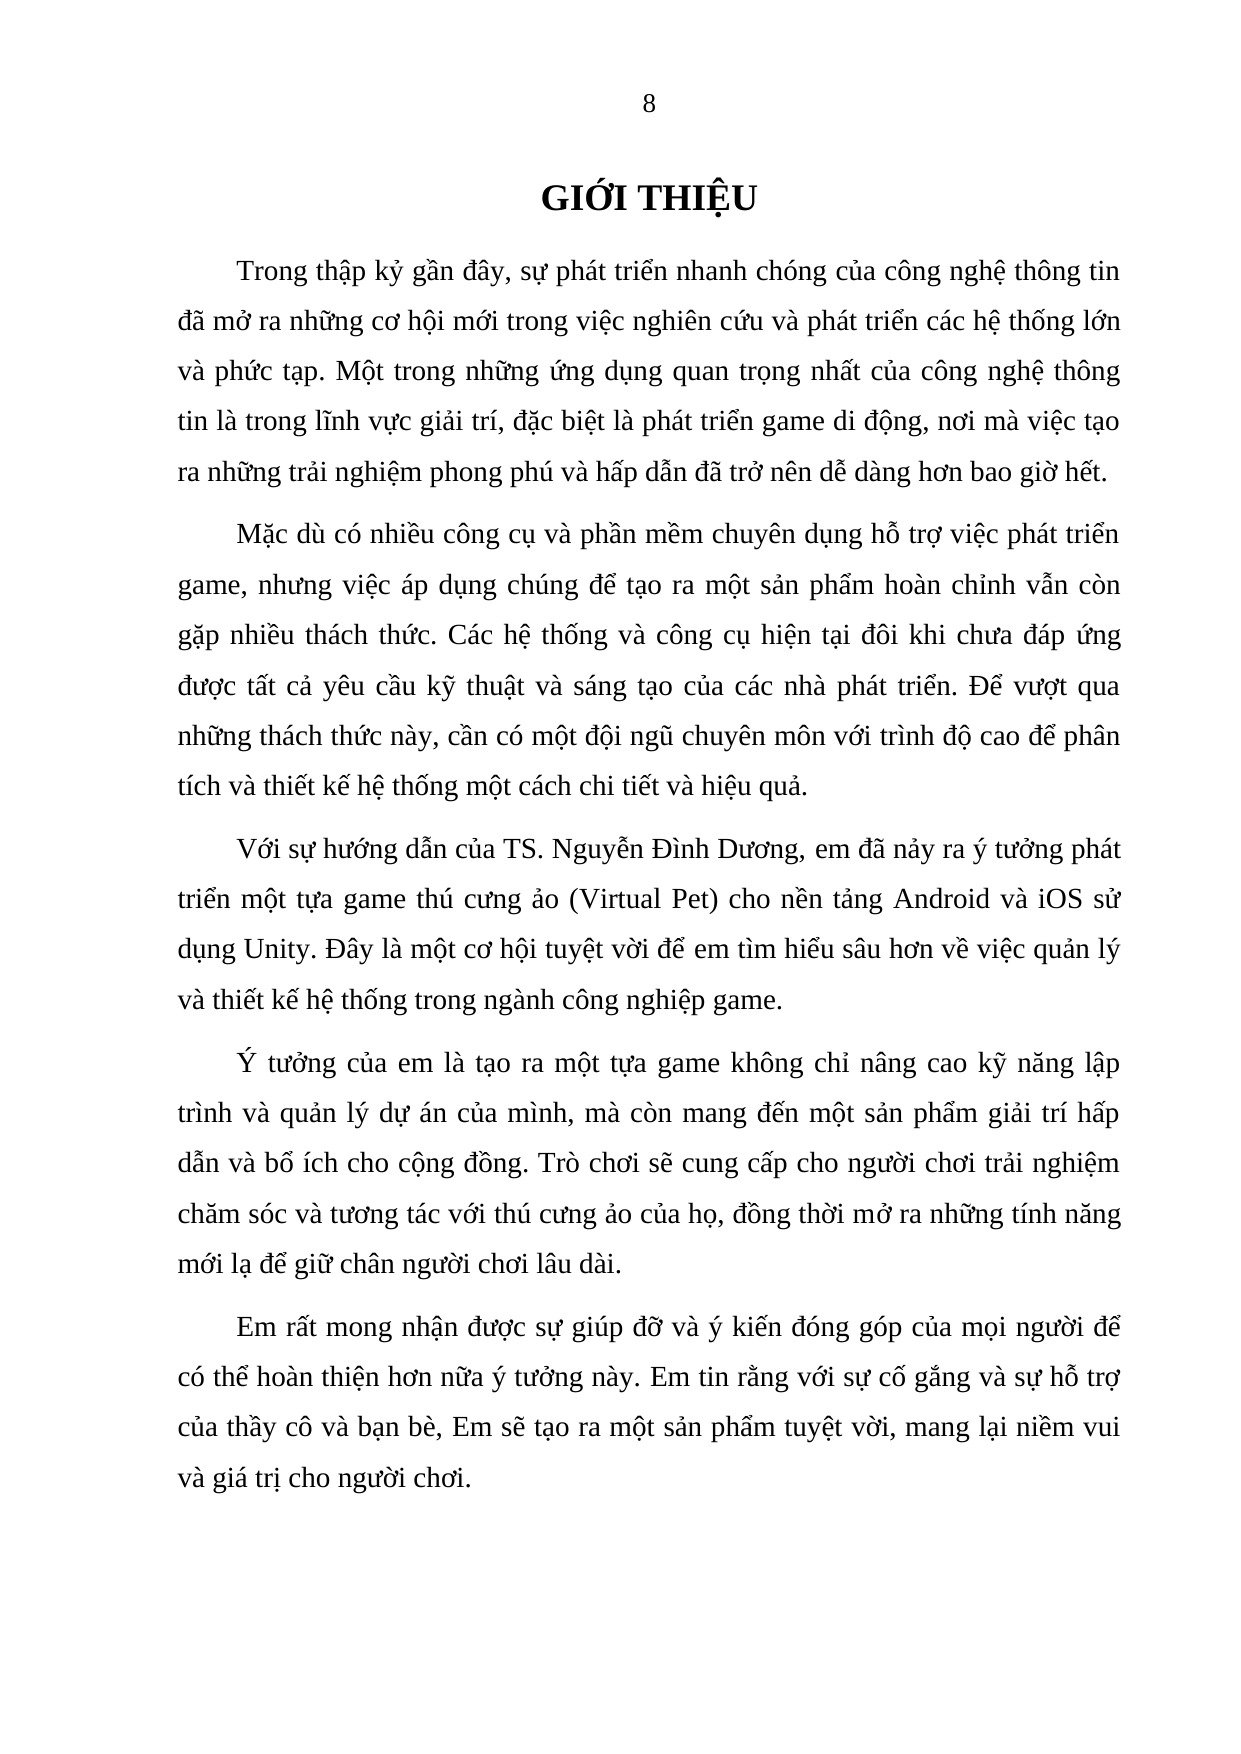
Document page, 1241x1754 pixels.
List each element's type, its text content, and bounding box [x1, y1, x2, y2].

text Trong thập kỷ gần đây, sự phát triển nhanh chóng của công nghệ thông tin đã mở ra những cơ hội mới trong việc nghiên cứu và phát triển các hệ thống lớn và phức tạp. Một trong những ứng dụng quan trọng nhất của công nghệ thông tin là trong lĩnh vực giải trí, đặc biệt là phát triển game di động, nơi mà việc tạo ra những trải nghiệm phong phú và hấp dẫn đã trở nên dễ dàng hơn bao giờ hết. [177, 253, 1121, 487]
text Em rất mong nhận được sự giúp đỡ và ý kiến đóng góp của mọi người để có thể hoàn thiện hơn nữa ý tưởng này. Em tin rằng với sự cố gắng và sự hỗ trợ của thầy cô và bạn bè, Em sẽ tạo ra một sản phẩm tuyệt vời, mang lại niềm vui và giá trị cho người chơi. [177, 1309, 1121, 1493]
text Ý tưởng của em là tạo ra một tựa game không chỉ nâng cao kỹ năng lập trình và quản lý dự án của mình, mà còn mang đến một sản phẩm giải trí hấp dẫn và bổ ích cho cộng đồng. Trò chơi sẽ cung cấp cho người chơi trải nghiệm chăm sóc và tương tác với thú cưng ảo của họ, đồng thời mở ra những tính năng mới lạ để giữ chân người chơi lâu dài. [177, 1045, 1121, 1279]
text GIỚI THIỆU [177, 175, 1121, 218]
text Với sự hướng dẫn của TS. Nguyễn Đình Dương, em đã nảy ra ý tưởng phát triển một tựa game thú cưng ảo (Virtual Pet) cho nền tảng Android và iOS sử dụng Unity. Đây là một cơ hội tuyệt vời để em tìm hiểu sâu hơn về việc quản lý và thiết kế hệ thống trong ngành công nghiệp game. [177, 831, 1121, 1016]
text Mặc dù có nhiều công cụ và phần mềm chuyên dụng hỗ trợ việc phát triển game, nhưng việc áp dụng chúng để tạo ra một sản phẩm hoàn chỉnh vẫn còn gặp nhiều thách thức. Các hệ thống và công cụ hiện tại đôi khi chưa đáp ứng được tất cả yêu cầu kỹ thuật và sáng tạo của các nhà phát triển. Để vượt qua những thách thức này, cần có một đội ngũ chuyên môn với trình độ cao để phân tích và thiết kế hệ thống một cách chi tiết và hiệu quả. [177, 517, 1121, 802]
